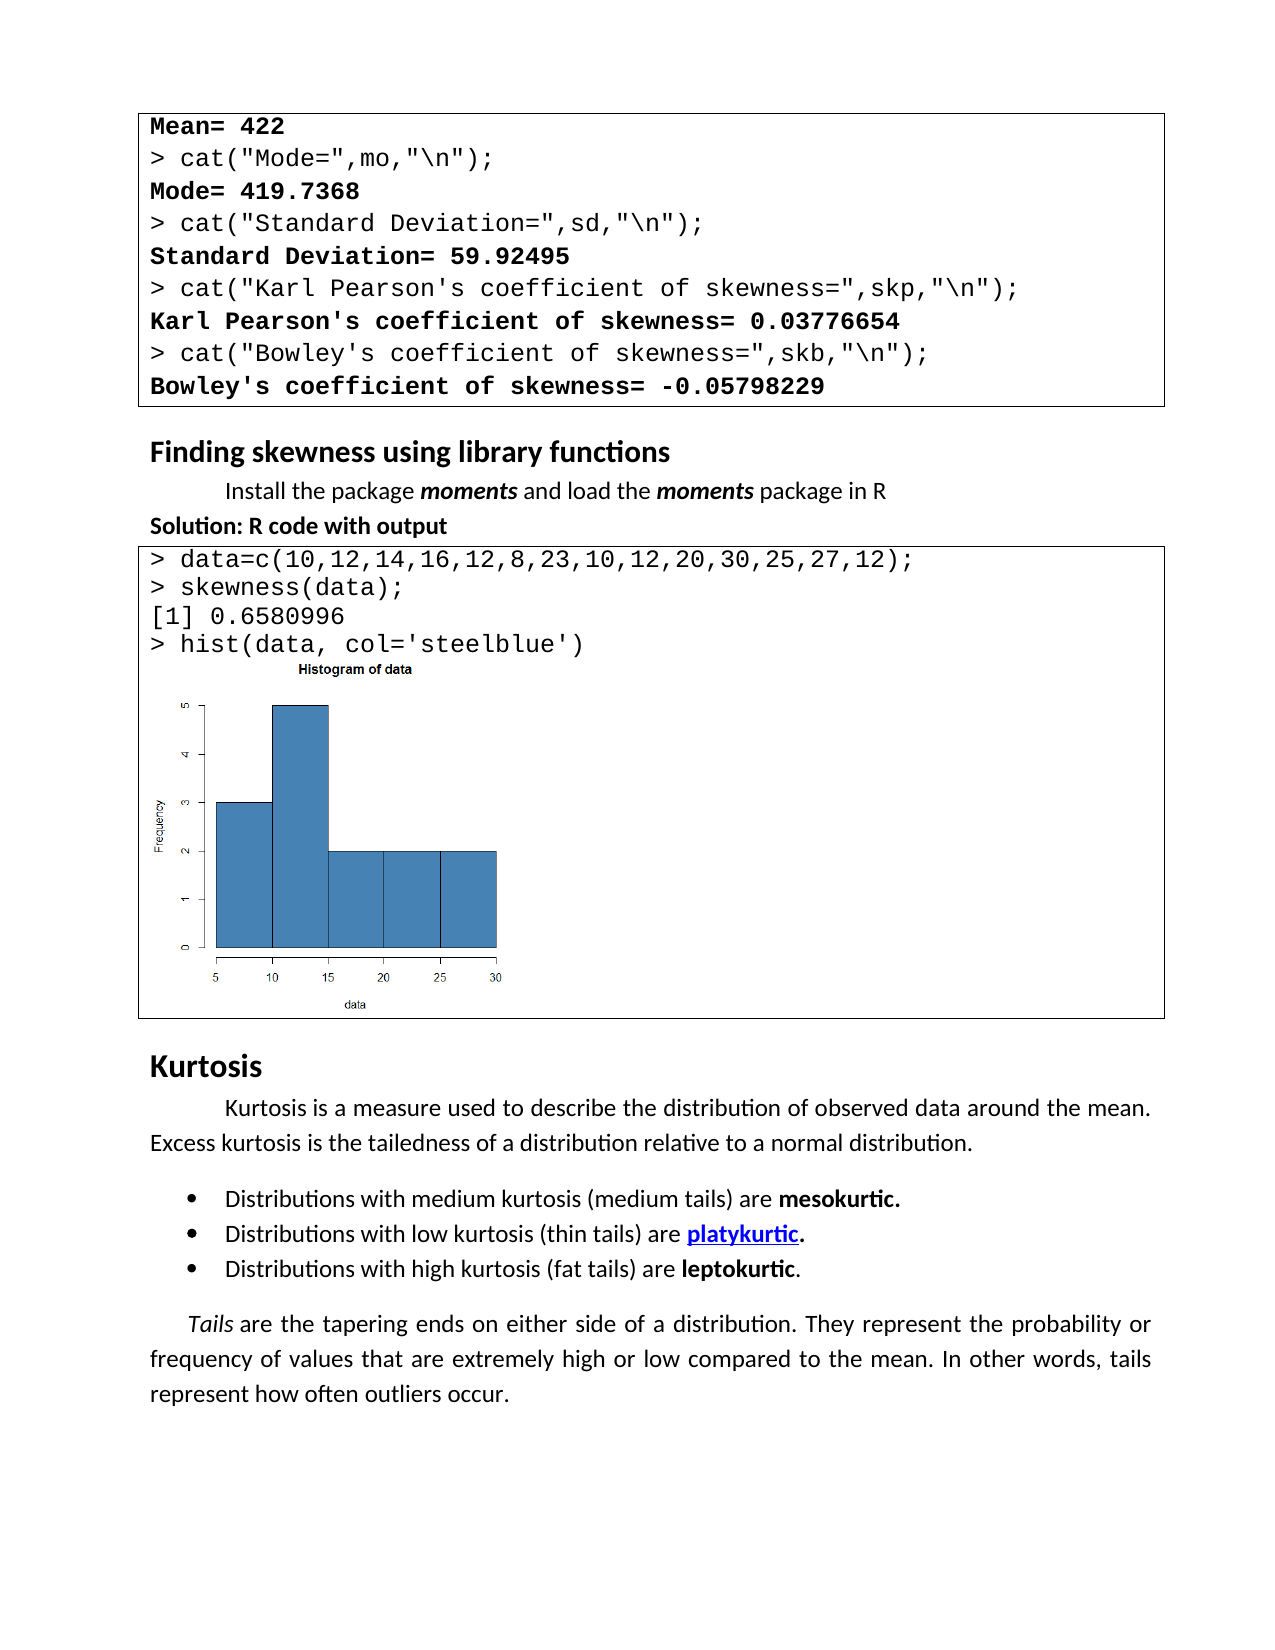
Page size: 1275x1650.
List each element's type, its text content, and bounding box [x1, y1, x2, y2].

list Distributions with high kurtosis (fat tails) are leptokurtic. [187, 1253, 1153, 1283]
list Distributions with low kurtosis (thin tails) are platykurtic. [187, 1218, 1153, 1248]
table_header > data=c(10,12,14,16,12,8,23,10,12,20,30,25,27,12); > skewness(data); [1] 0.6580996 > hist(data, col='steelblue') [139, 547, 1164, 1018]
list Distributions with medium kurtosis (medium tails) are mesokurtic. [187, 1183, 1153, 1213]
text Kurtosis is a measure used to describe the distribution of observed data around the mean. Excess kurtosis is the tailedness of a distribution relative to a normal distribution. [150, 1092, 1153, 1157]
picture [150, 660, 535, 1018]
text Tails are the tapering ends on either side of a distribution. They represent the probability or frequency of values that are extremely high or low compared to the mean. In other words, tails represent how often outliers occur. [150, 1308, 1153, 1409]
text Finding skewness using library functions [150, 432, 1153, 470]
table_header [139, 114, 1164, 406]
text Install the package moments and load the moments package in R [150, 476, 1153, 506]
text Kurtosis [150, 1045, 1153, 1086]
text Solution: R code with output [150, 511, 1153, 541]
